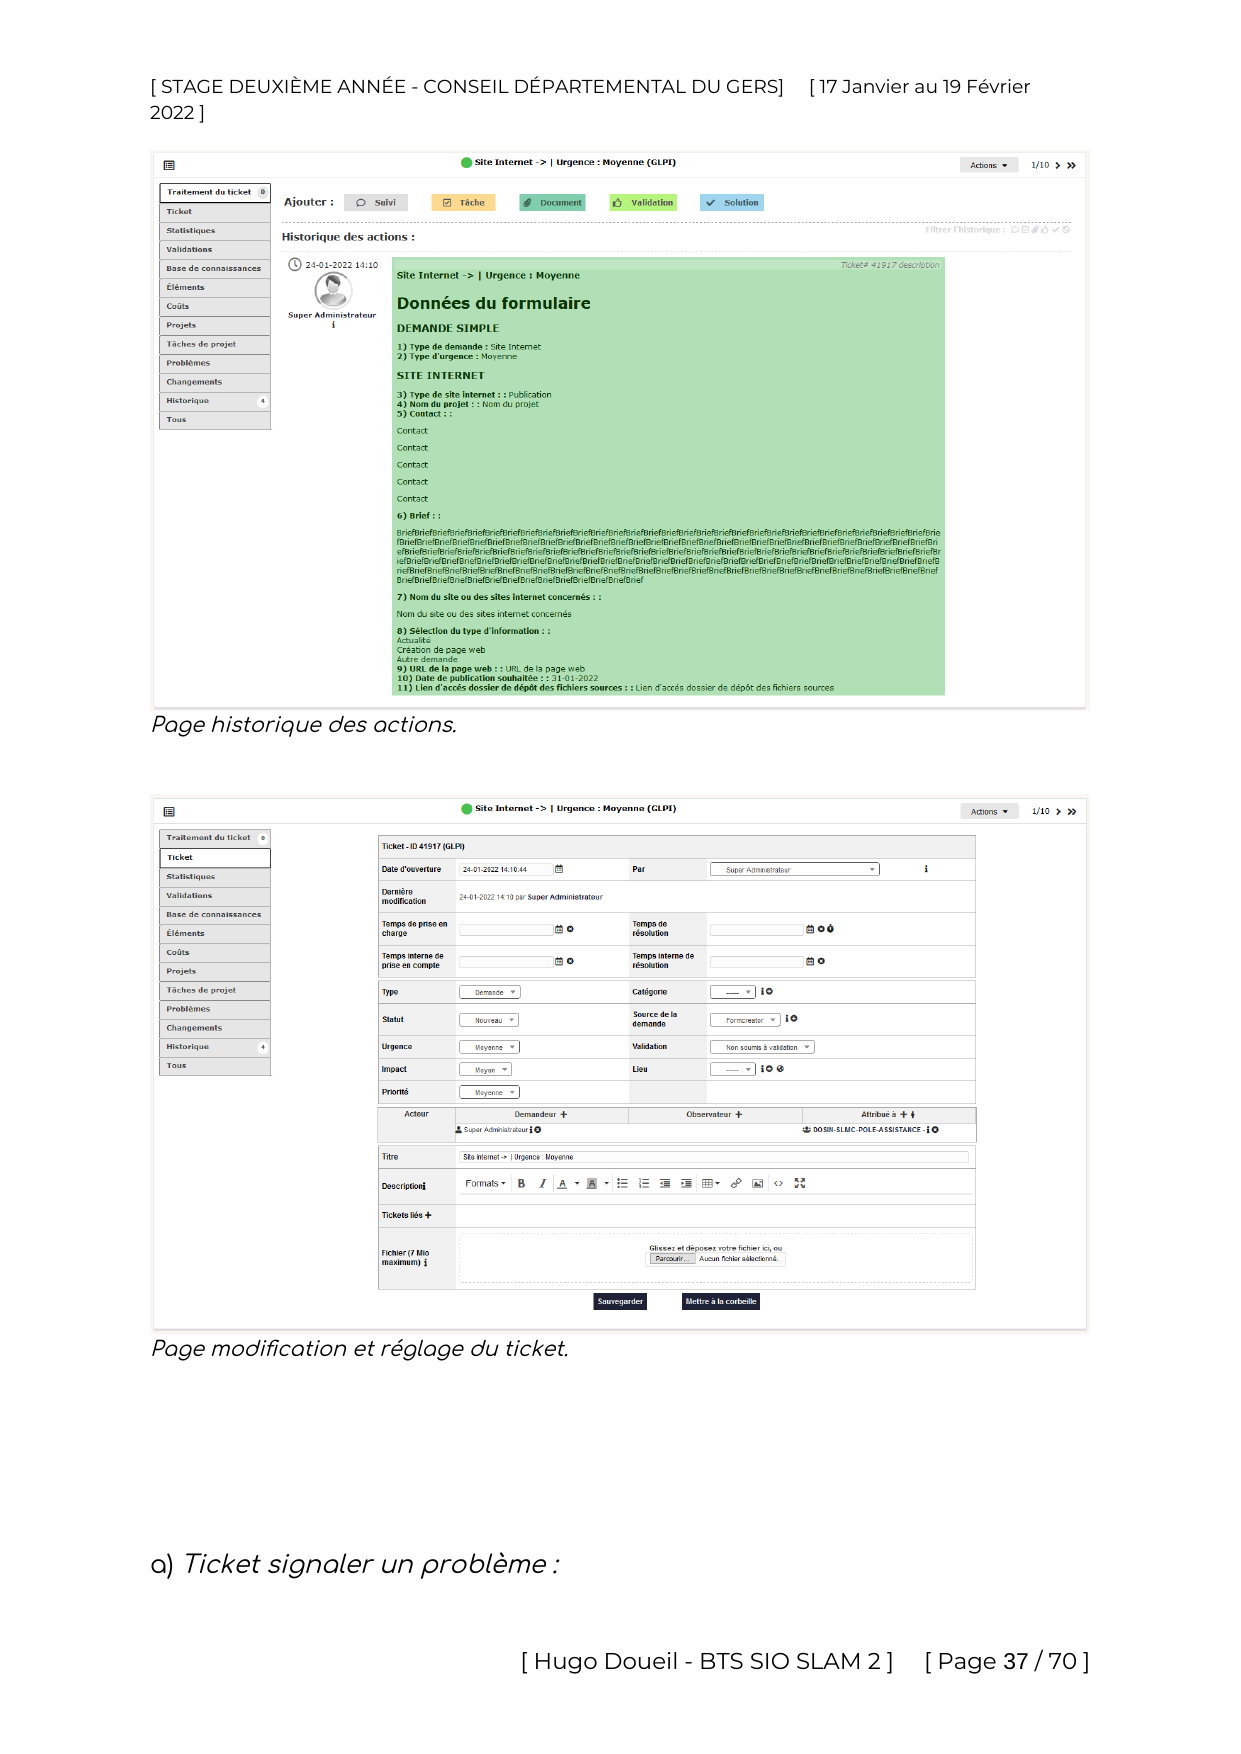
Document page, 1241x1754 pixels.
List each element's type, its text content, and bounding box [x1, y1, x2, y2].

text Page modification et réglage du ticket. [150, 1338, 1090, 1361]
text a) Ticket signaler un problème : [150, 1551, 1090, 1579]
picture [150, 794, 1091, 1334]
text Page historique des actions. [150, 714, 1090, 737]
picture [150, 150, 1091, 711]
